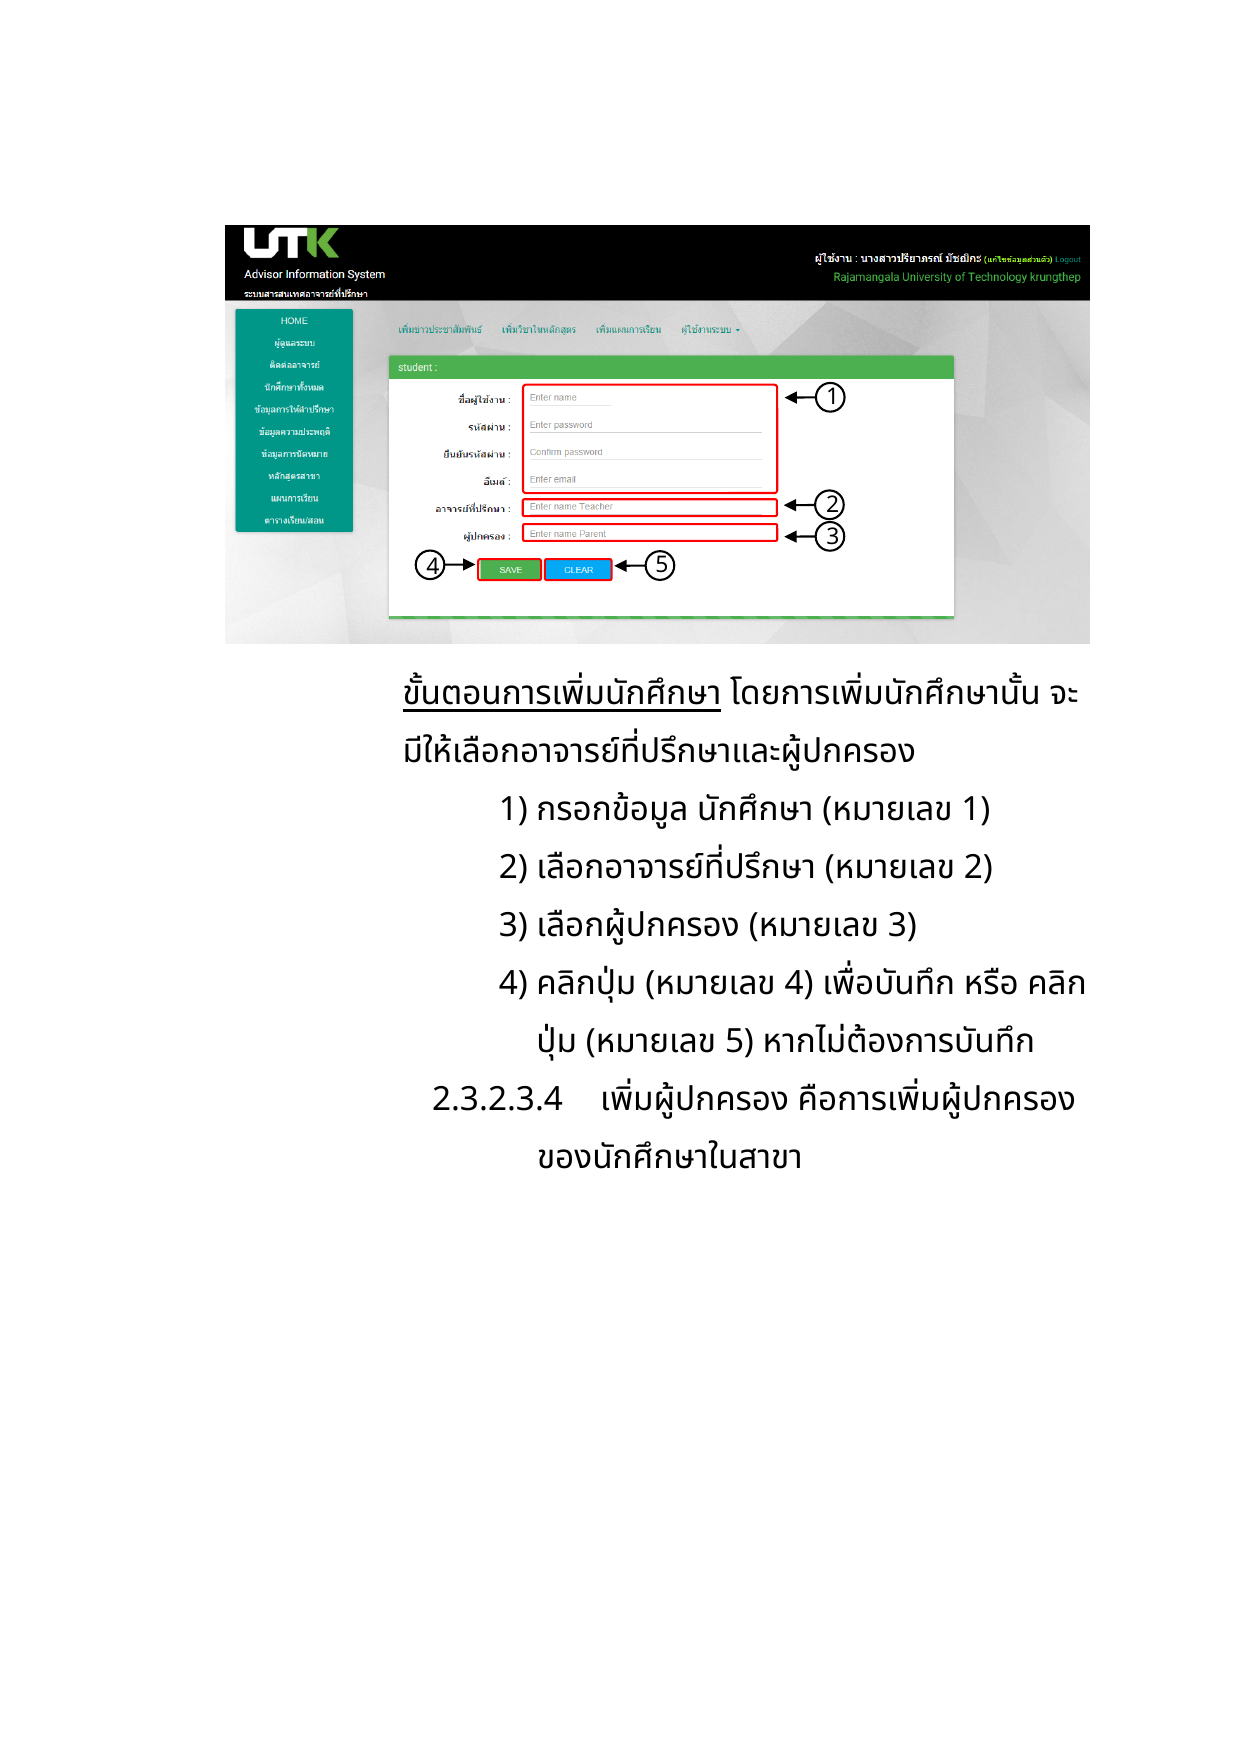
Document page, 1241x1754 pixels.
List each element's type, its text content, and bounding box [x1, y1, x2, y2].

list กรอกข้อมูล นักศึกษา (หมายเลข 1) [499, 784, 1090, 835]
list เลือกอาจารย์ที่ปรึกษา (หมายเลข 2) [499, 843, 1090, 893]
list คลิกปุ่ม (หมายเลข 4) เพื่อบันทึก หรือ คลิกปุ่ม (หมายเลข 5) หากไม่ต้องการบันทึก [499, 959, 1090, 1068]
picture [225, 225, 1090, 644]
list เพิ่มผู้ปกครอง คือการเพิ่มผู้ปกครองของนักศึกษาในสาขา [432, 1075, 1090, 1184]
list เลือกผู้ปกครอง (หมายเลข 3) [499, 901, 1090, 951]
text ขั้นตอนการเพิ่มนักศึกษา โดยการเพิ่มนักศึกษานั้น จะมีให้เลือกอาจารย์ที่ปรึกษาและผู้ปกครอง [402, 669, 1090, 777]
